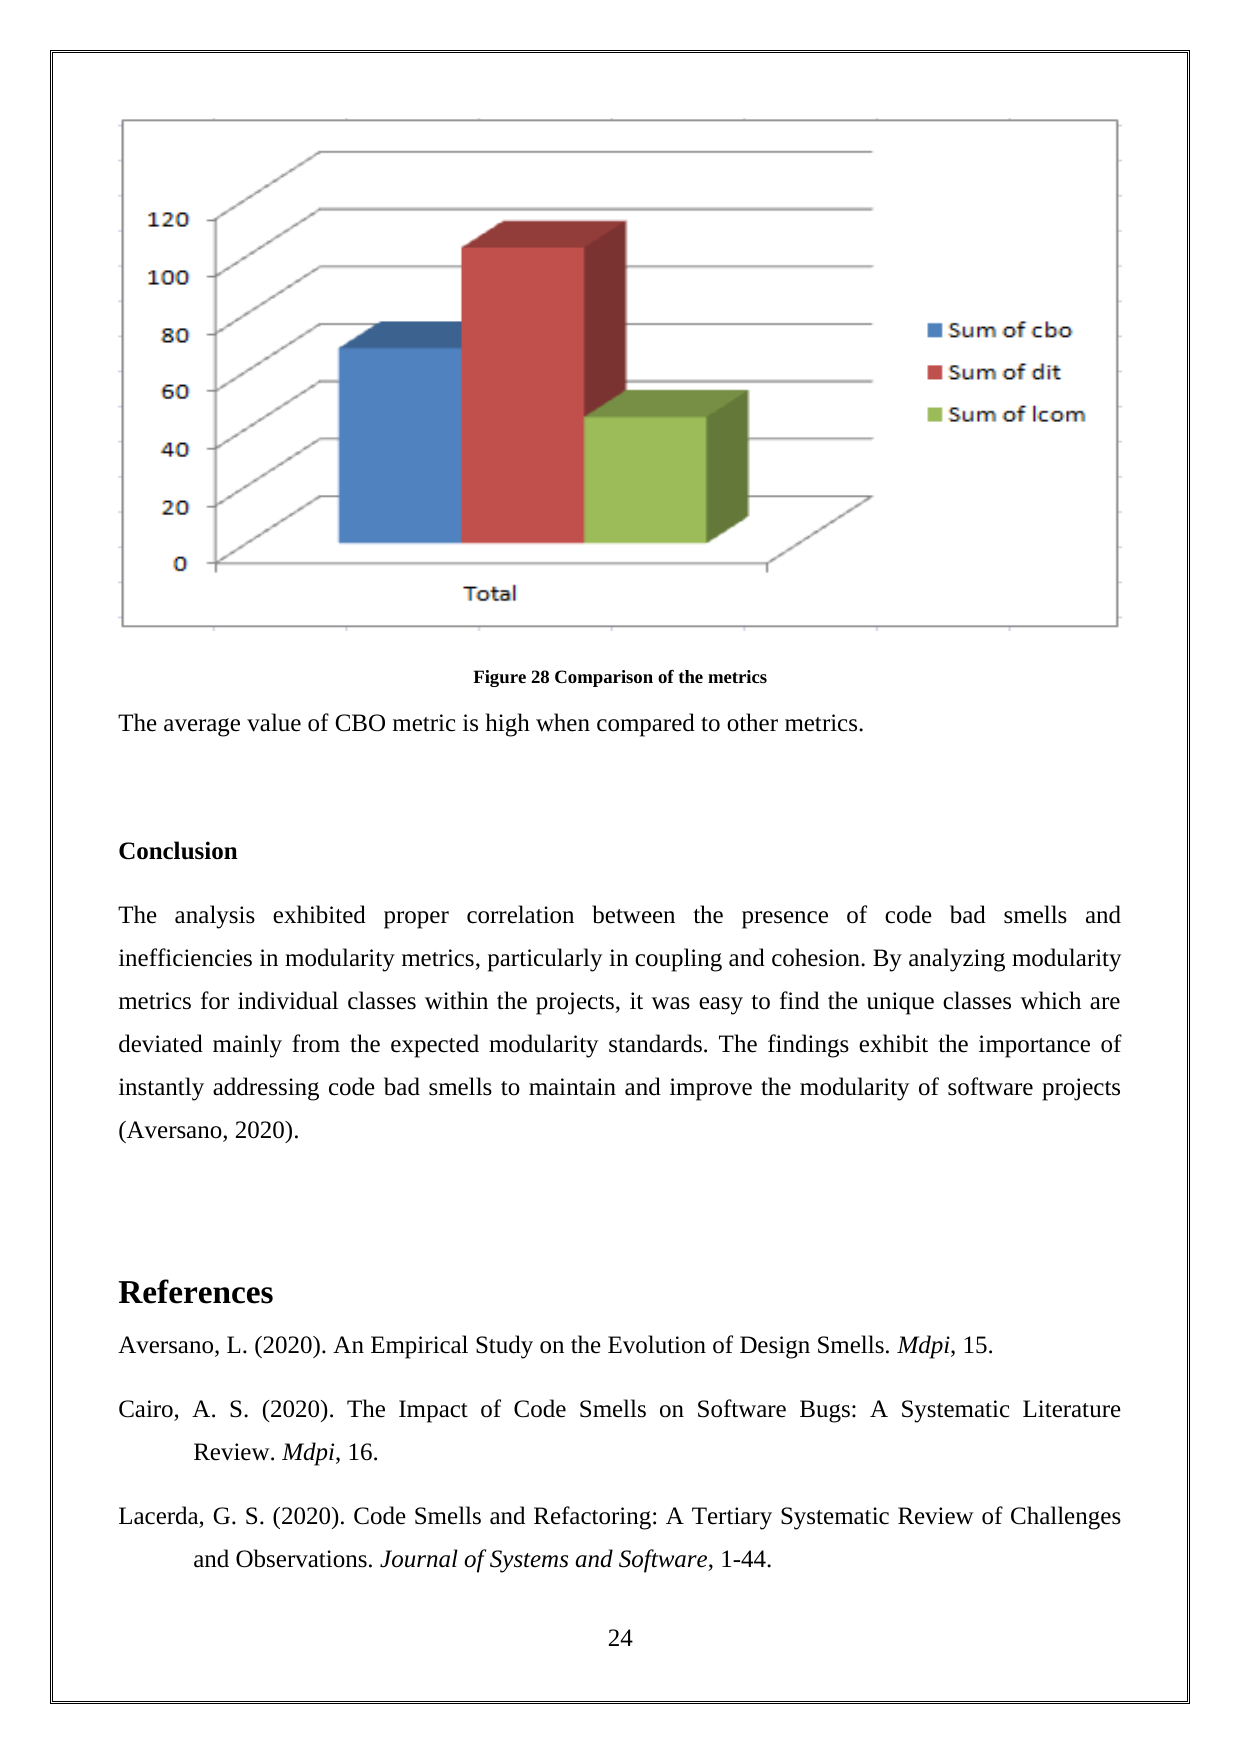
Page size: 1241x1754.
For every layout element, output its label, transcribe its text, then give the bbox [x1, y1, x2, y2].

picture [118, 118, 1123, 631]
text Conclusion [118, 836, 1122, 865]
text Figure 28 Comparison of the metrics [118, 666, 1122, 687]
text The analysis exhibited proper correlation between the presence of code bad smells and inefficiencies in modularity metrics, particularly in coupling and cohesion. By analyzing modularity metrics for individual classes within the projects, it was easy to find the unique classes which are deviated mainly from the expected modularity standards. The findings exhibit the importance of instantly addressing code bad smells to maintain and improve the modularity of software projects. [118, 900, 1122, 1144]
text The average value of CBO metric is high when compared to other metrics. [118, 708, 1122, 737]
